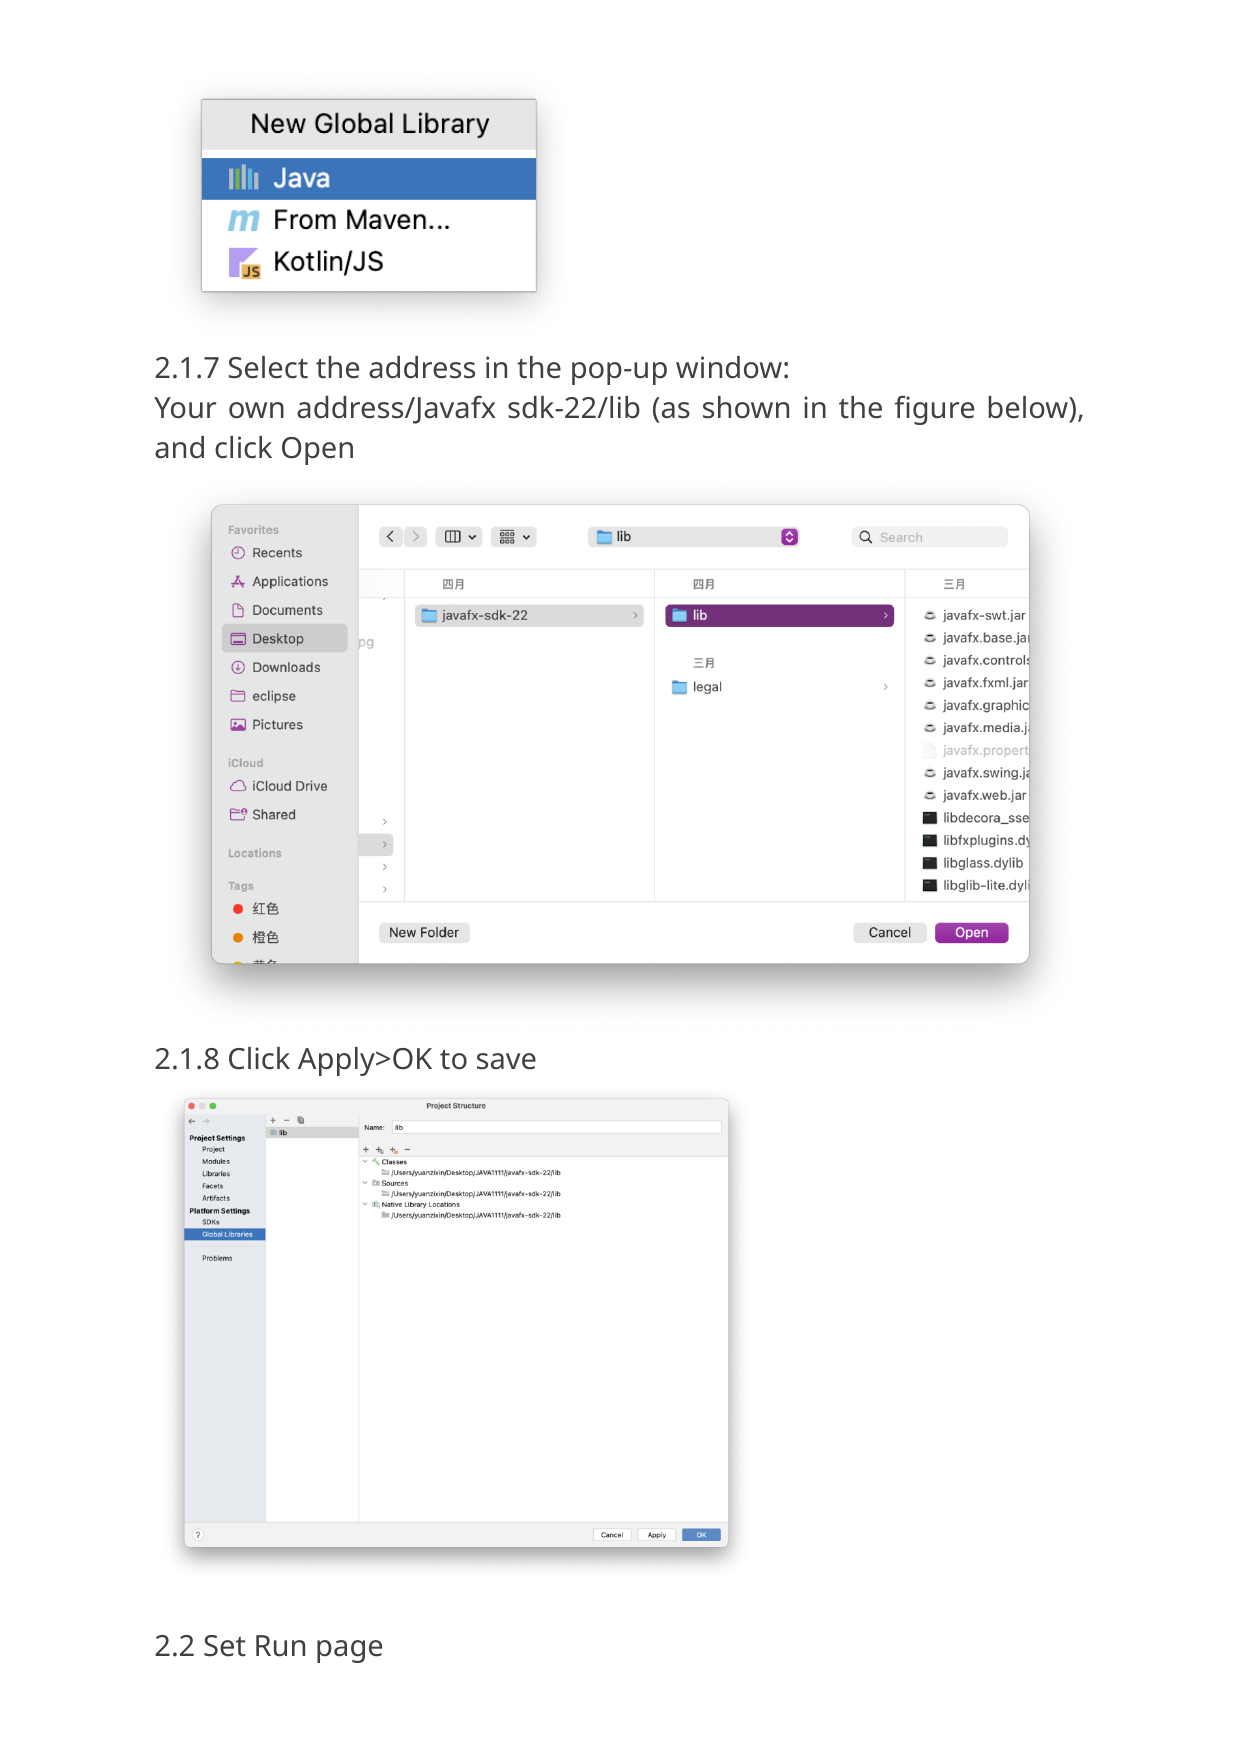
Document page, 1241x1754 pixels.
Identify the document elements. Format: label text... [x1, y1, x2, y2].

text 2.1.7 Select the address in the pop-up window: [154, 348, 1086, 387]
text 2.1.8 Click Apply>OK to save [154, 1039, 1086, 1078]
picture [154, 466, 1086, 1039]
text 2.2 Set Run page [154, 1626, 1086, 1665]
picture [154, 1078, 758, 1586]
text Your own address/Javafx sdk-22/lib (as shown in the figure below), and click Open [154, 387, 1086, 466]
picture [154, 60, 584, 348]
